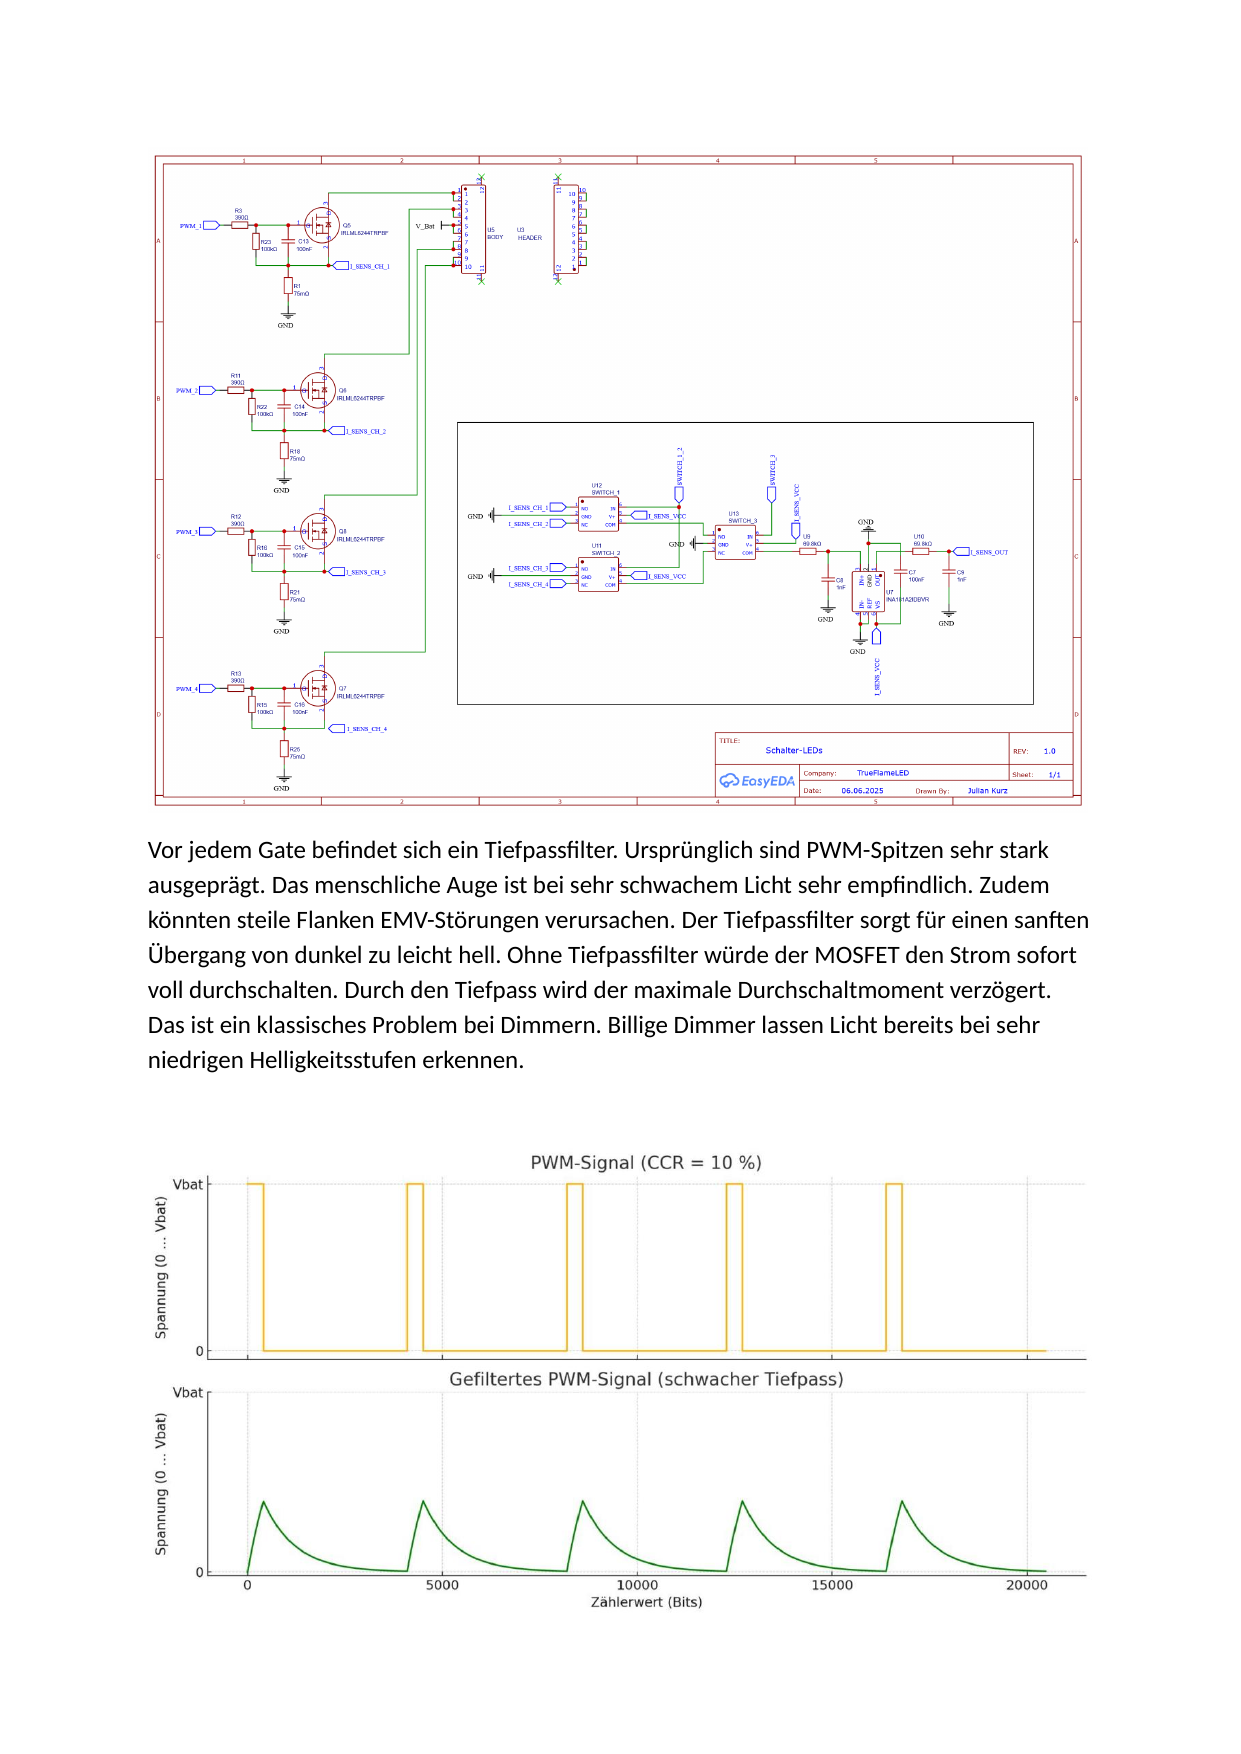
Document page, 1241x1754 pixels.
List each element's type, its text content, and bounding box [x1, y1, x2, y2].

text Vor jedem Gate befindet sich ein Tiefpassfilter. Ursprünglich sind PWM-Spitzen sehr stark ausgeprägt. Das menschliche Auge ist bei sehr schwachem Licht sehr empfindlich. Zudem könnten steile Flanken EMV-Störungen verursachen. Der Tiefpassfilter sorgt für einen sanften Übergang von dunkel zu leicht hell. Ohne Tiefpassfilter würde der MOSFET den Strom sofort voll durchschalten. Durch den Tiefpass wird der maximale Durchschaltmoment verzögert. Das ist ein klassisches Problem bei Dimmern. Billige Dimmer lassen Licht bereits bei sehr niedrigen Helligkeitsstufen erkennen. [148, 835, 1093, 1075]
picture [147, 1148, 1093, 1617]
picture [147, 147, 1089, 813]
